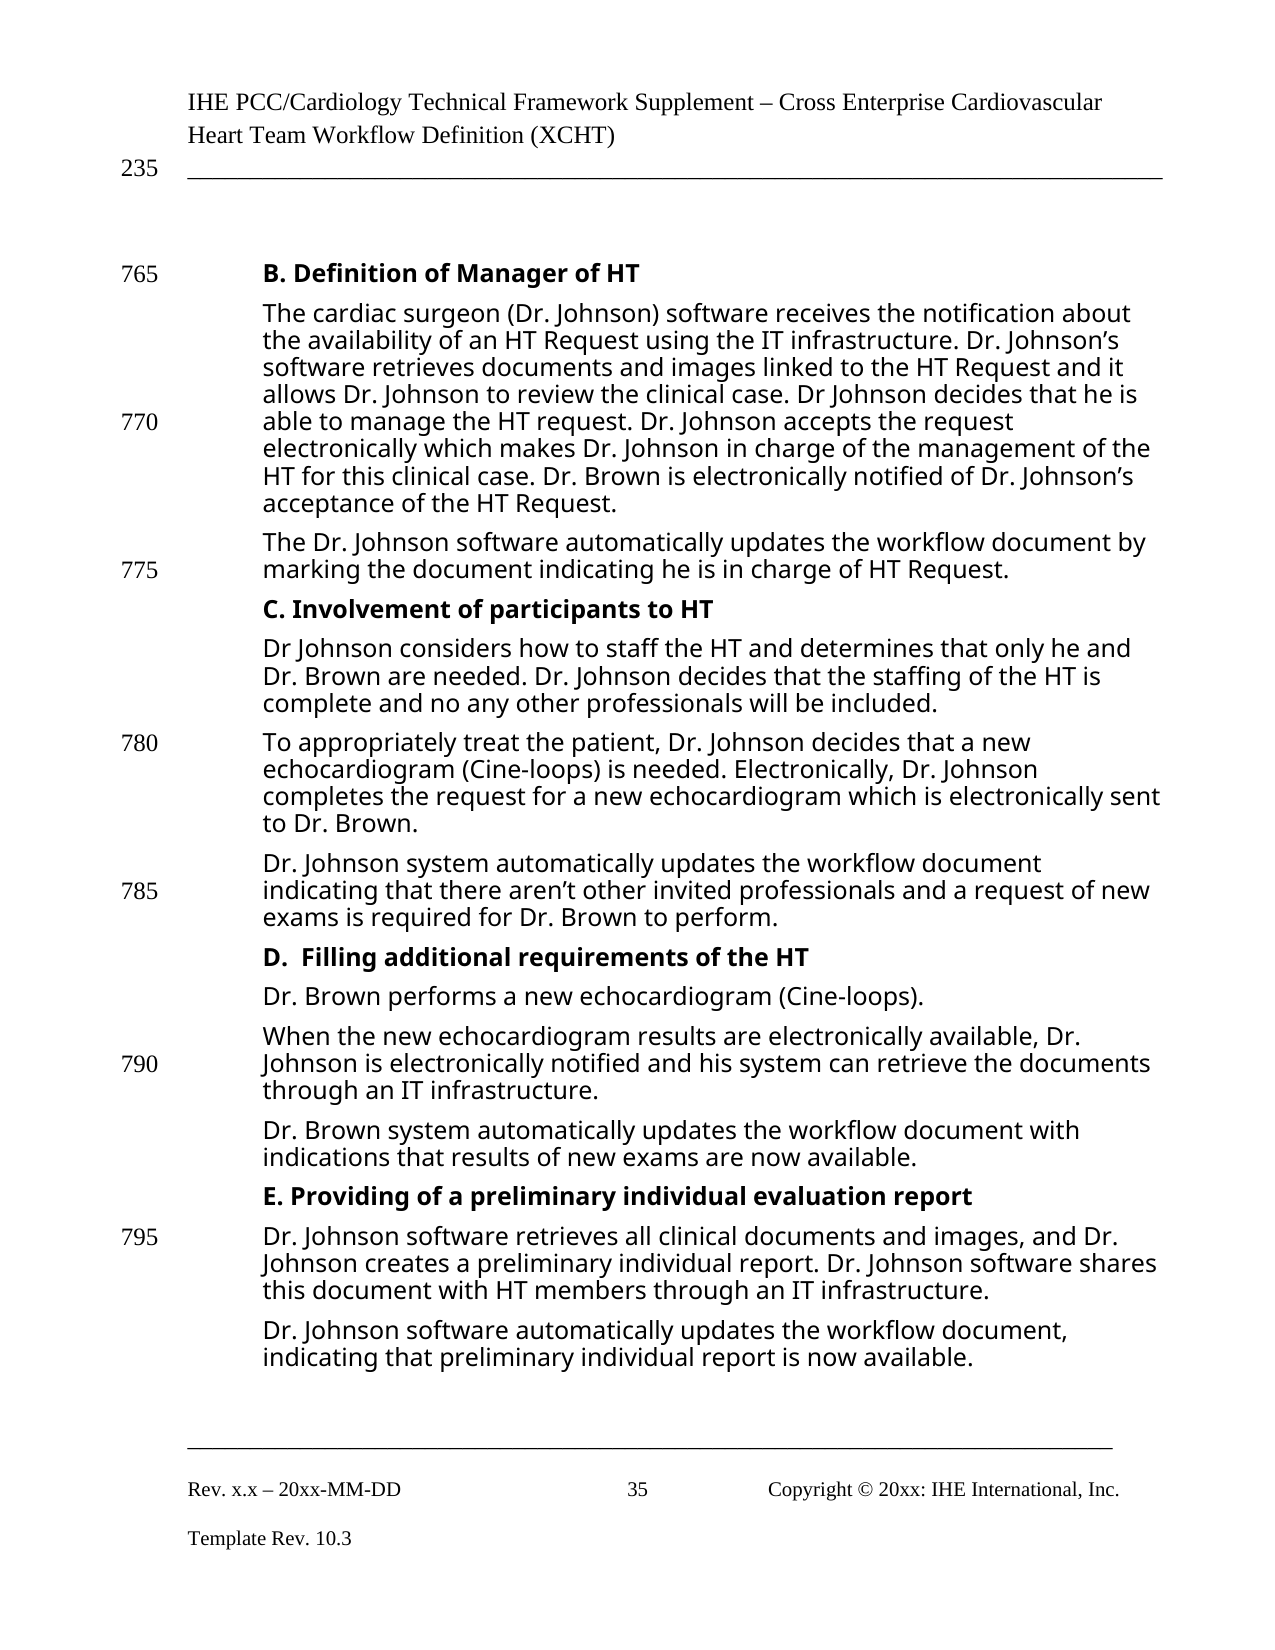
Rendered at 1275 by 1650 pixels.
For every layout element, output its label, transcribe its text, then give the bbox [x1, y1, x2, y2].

text To appropriately treat the patient, Dr. Johnson decides that a new echocardiogram (Cine-loops) is needed. Electronically, Dr. Johnson completes the request for a new echocardiogram which is electronically sent to Dr. Brown. [262, 730, 1162, 838]
text C. Involvement of participants to HT [262, 597, 1162, 624]
text Dr. Johnson software retrieves all clinical documents and images, and Dr. Johnson creates a preliminary individual report. Dr. Johnson software shares this document with HT members through an IT infrastructure. [262, 1224, 1162, 1305]
text The cardiac surgeon (Dr. Johnson) software receives the notification about the availability of an HT Request using the IT infrastructure. Dr. Johnson’s software retrieves documents and images linked to the HT Request and it allows Dr. Johnson to review the clinical case. Dr Johnson decides that he is able to manage the HT request. Dr. Johnson accepts the request electronically which makes Dr. Johnson in charge of the management of the HT for this clinical case. Dr. Brown is electronically notified of Dr. Johnson’s acceptance of the HT Request. [262, 301, 1162, 517]
text Dr. Johnson software automatically updates the workflow document, indicating that preliminary individual report is now available. [262, 1317, 1162, 1372]
text The Dr. Johnson software automatically updates the workflow document by marking the document indicating he is in charge of HT Request. [262, 530, 1162, 584]
text Dr Johnson considers how to staff the HT and determines that only he and Dr. Brown are needed. Dr. Johnson decides that the staffing of the HT is complete and no any other professionals will be included. [262, 636, 1162, 717]
text When the new echocardiogram results are electronically available, Dr. Johnson is electronically notified and his system can retrieve the documents through an IT infrastructure. [262, 1024, 1162, 1105]
text Dr. Johnson system automatically updates the workflow document indicating that there aren’t other invited professionals and a request of new exams is required for Dr. Brown to perform. [262, 851, 1162, 932]
text B. Definition of Manager of HT [262, 261, 1162, 288]
text Dr. Brown system automatically updates the workflow document with indications that results of new exams are now available. [262, 1117, 1162, 1172]
text Dr. Brown performs a new echocardiogram (Cine-loops). [262, 984, 1162, 1011]
text E. Providing of a preliminary individual evaluation report [262, 1184, 1162, 1211]
text D. Filling additional requirements of the HT [262, 944, 1162, 972]
